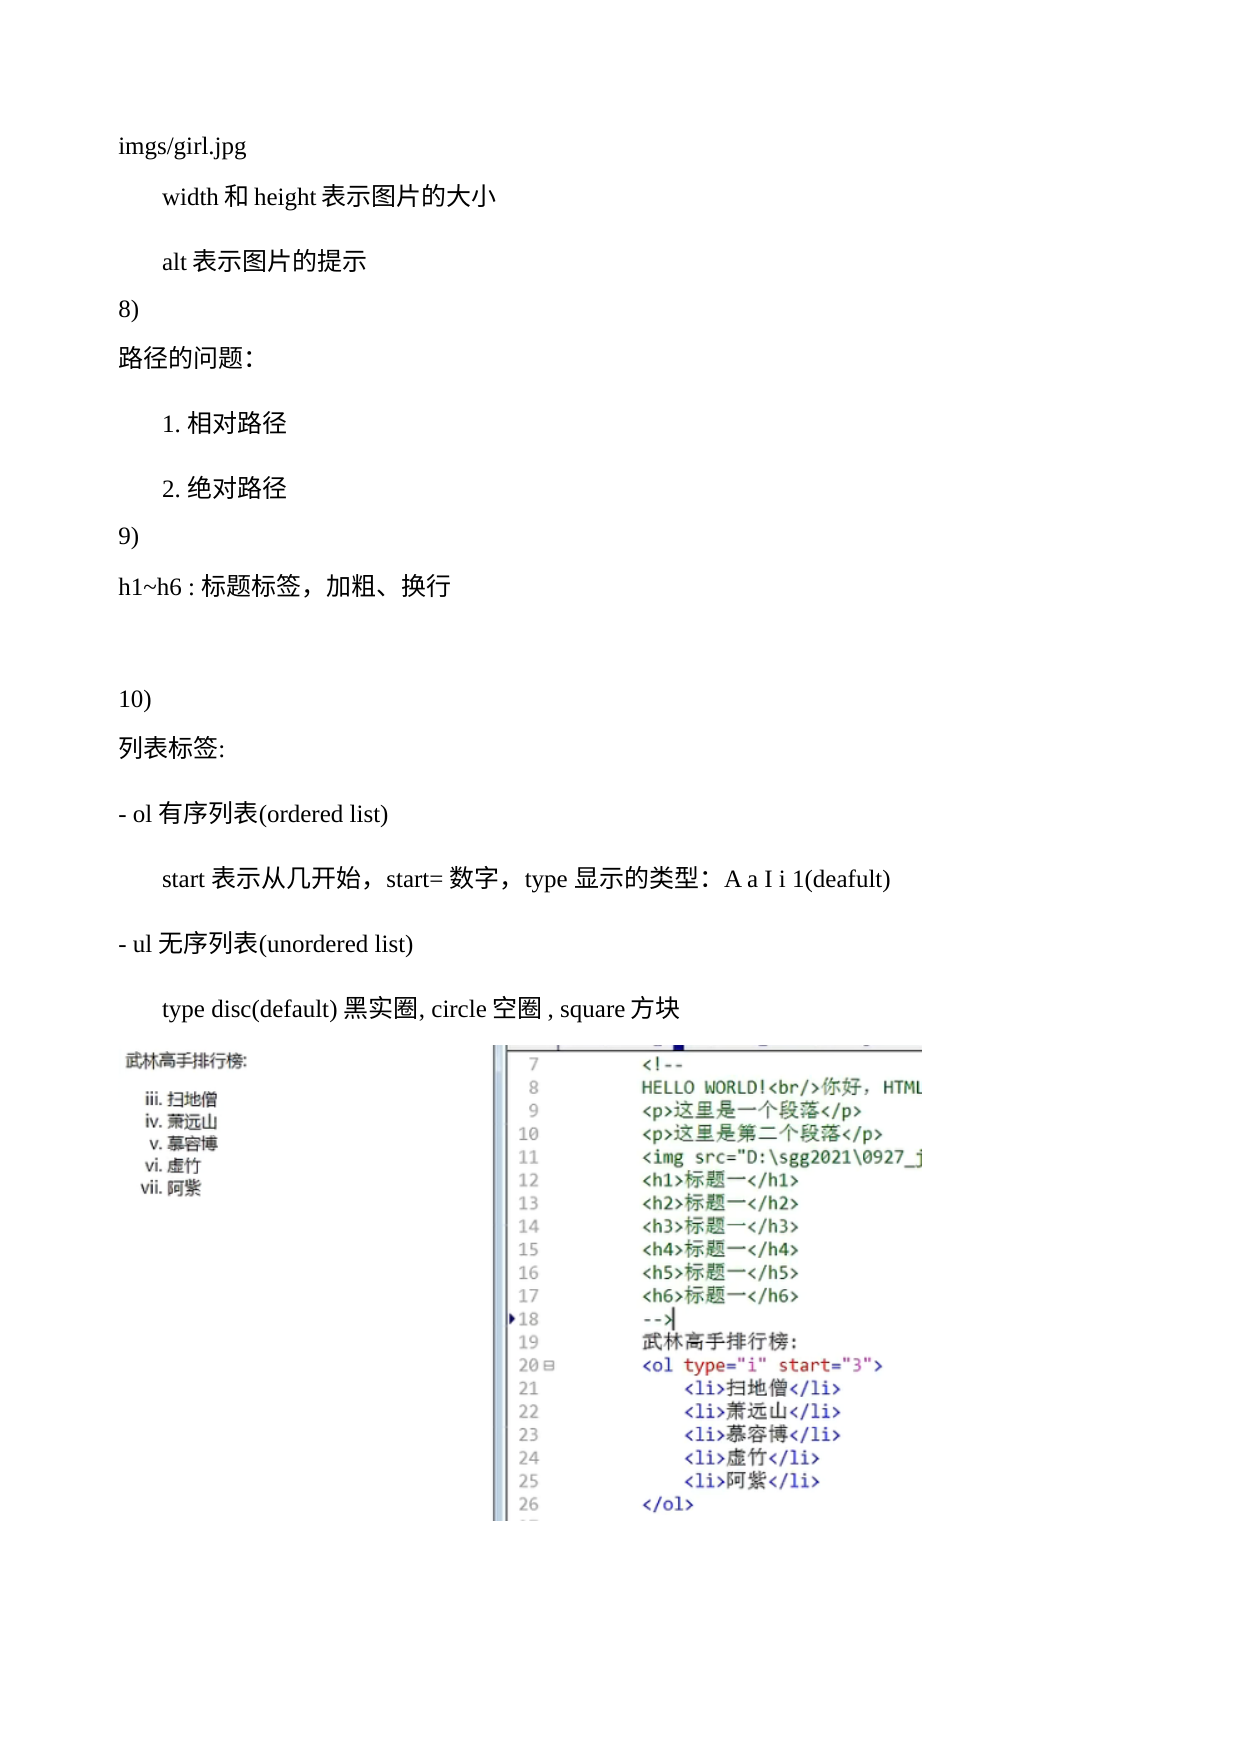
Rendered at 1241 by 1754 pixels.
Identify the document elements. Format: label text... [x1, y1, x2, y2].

text 1. 相对路径 [118, 389, 1122, 454]
text 路径的问题： [118, 324, 1122, 389]
text - ol 有序列表(ordered list) [118, 779, 1122, 844]
text 10) [118, 682, 1122, 714]
text alt表示图片的提示 [118, 227, 1122, 292]
text width和height表示图片的大小 [118, 162, 1122, 227]
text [118, 129, 1122, 162]
text 列表标签: [118, 714, 1122, 779]
text 2. 绝对路径 [118, 454, 1122, 519]
text 9) [118, 519, 1122, 552]
text start 表示从几开始，start= 数字，type 显示的类型：A a I i 1(deafult) [118, 844, 1122, 909]
text h1~h6 : 标题标签，加粗、换行 [118, 552, 1122, 617]
text 8) [118, 292, 1122, 324]
picture [118, 1045, 922, 1521]
text - ul 无序列表(unordered list) [118, 909, 1122, 974]
text type disc(default) 黑实圈, circle空圈 , square方块 [118, 974, 1122, 1039]
